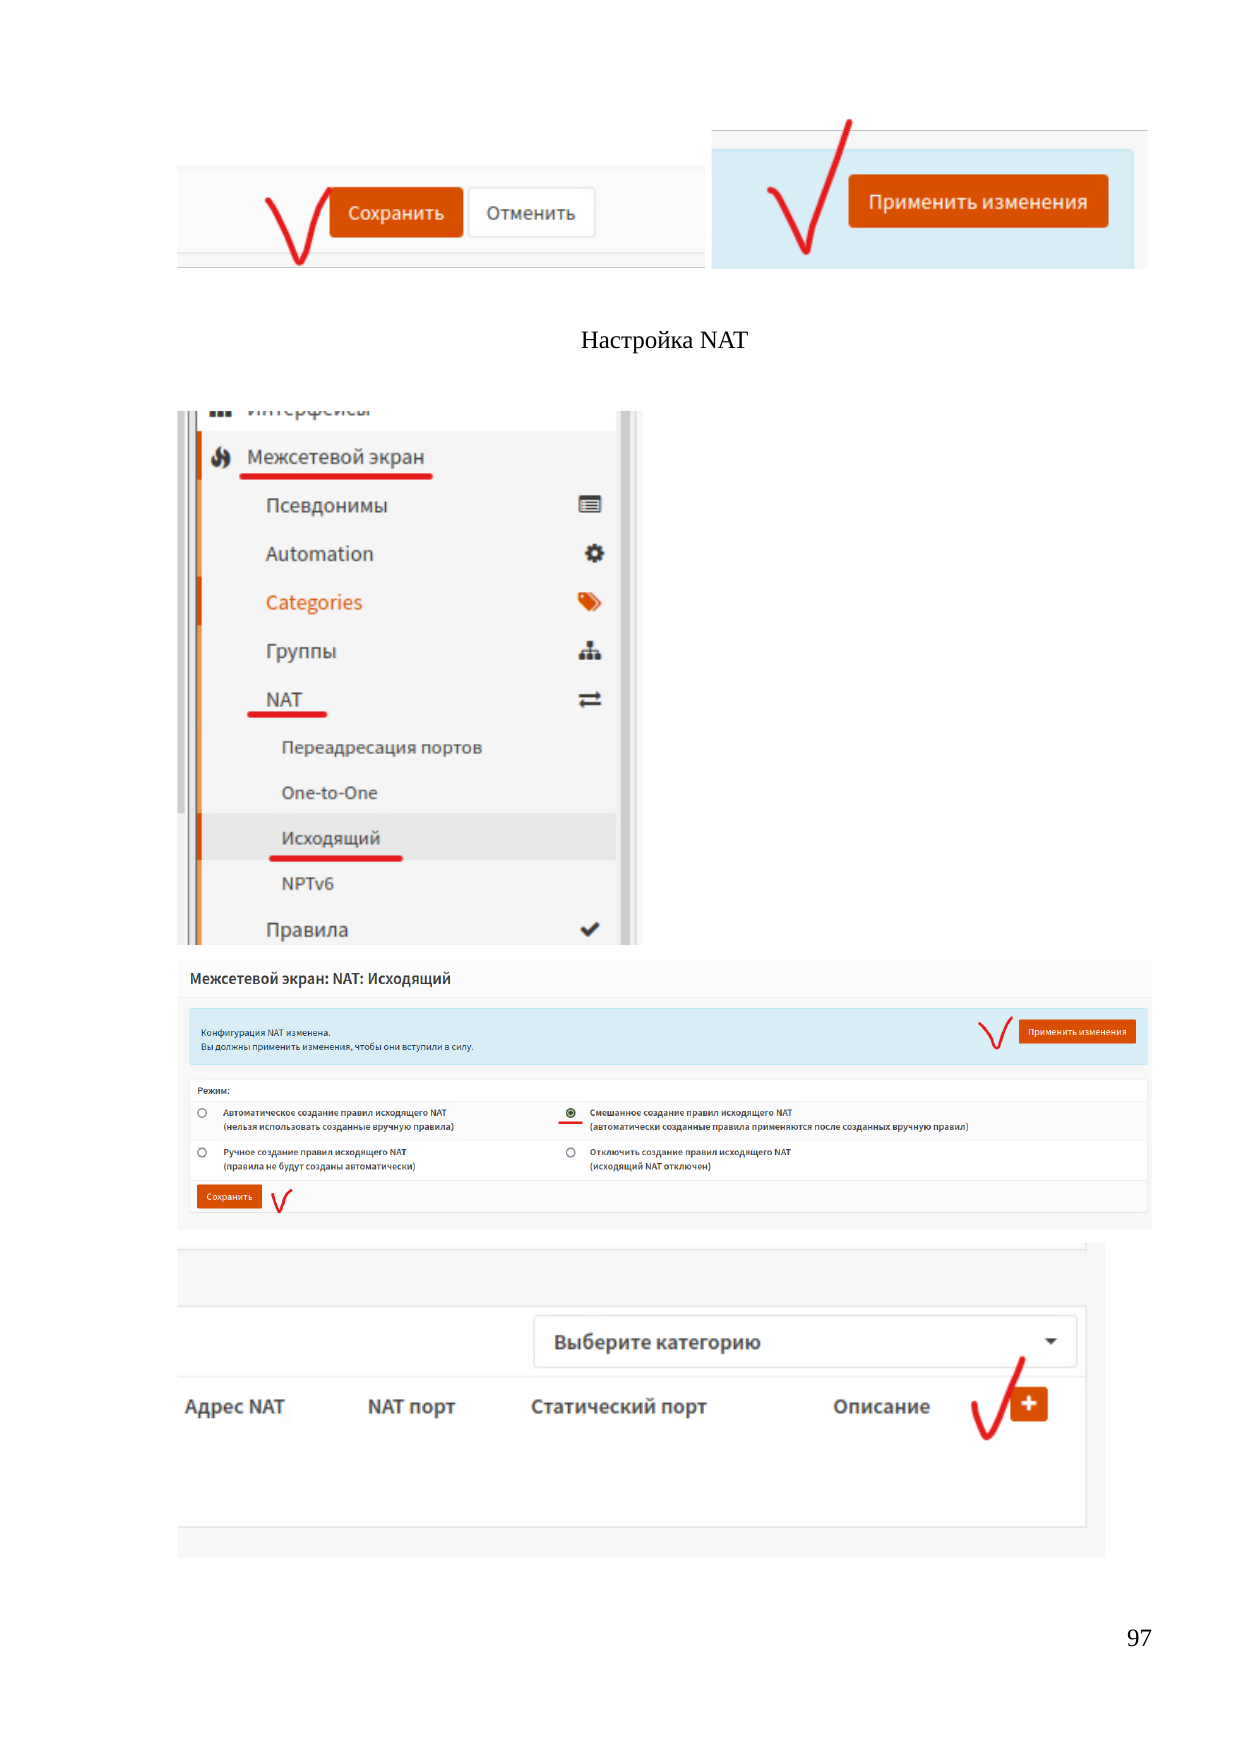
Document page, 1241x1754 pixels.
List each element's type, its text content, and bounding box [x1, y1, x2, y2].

picture [177, 1243, 1106, 1558]
picture [177, 411, 643, 945]
picture [711, 118, 1148, 269]
text Настройка NAT [177, 326, 1152, 354]
picture [177, 959, 1152, 1230]
picture [177, 165, 706, 269]
